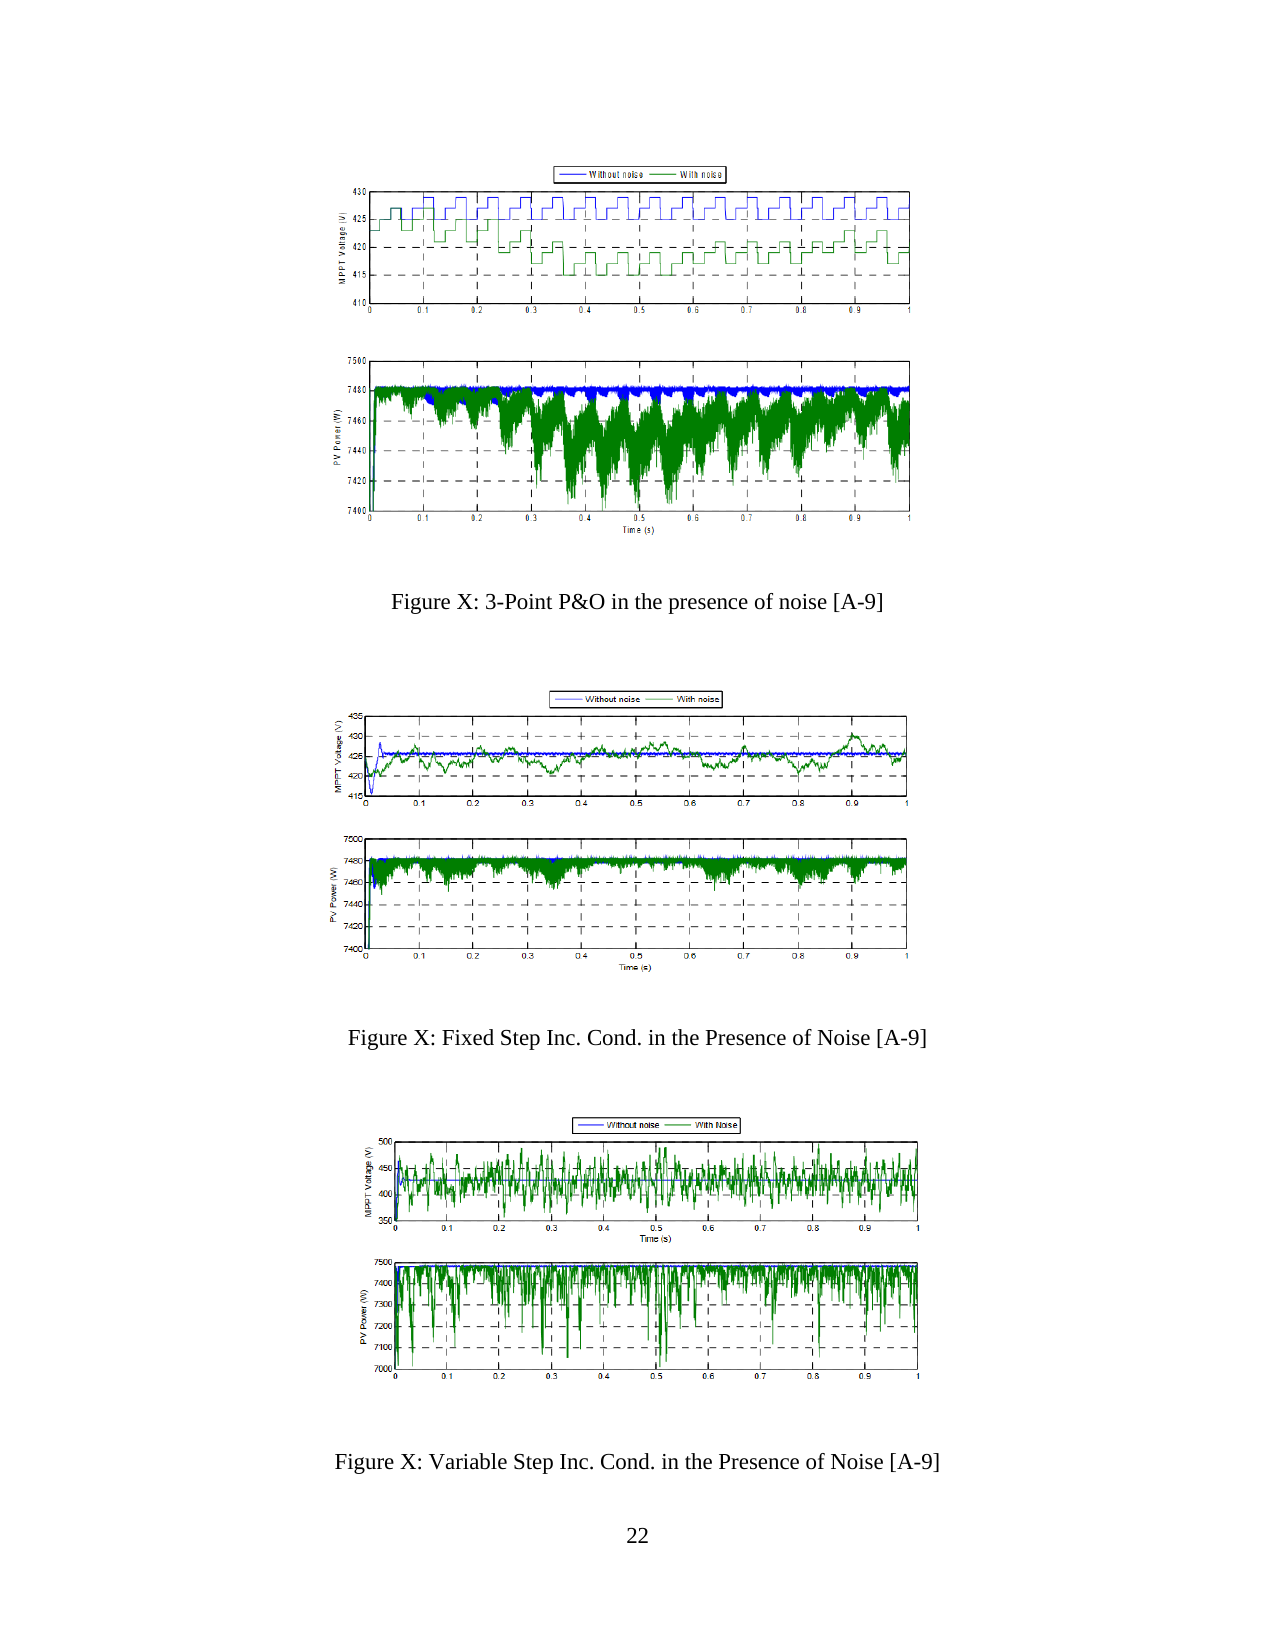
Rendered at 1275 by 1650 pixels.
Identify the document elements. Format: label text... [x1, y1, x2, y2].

text Figure X: 3-Point P&O in the presence of noise [A-9] [150, 588, 1125, 615]
picture [332, 1093, 943, 1404]
picture [316, 150, 959, 544]
text Figure X: Variable Step Inc. Cond. in the Presence of Noise [A-9] [150, 1448, 1125, 1474]
text Figure X: Fixed Step Inc. Cond. in the Presence of Noise [A-9] [150, 1024, 1125, 1050]
picture [306, 657, 969, 980]
